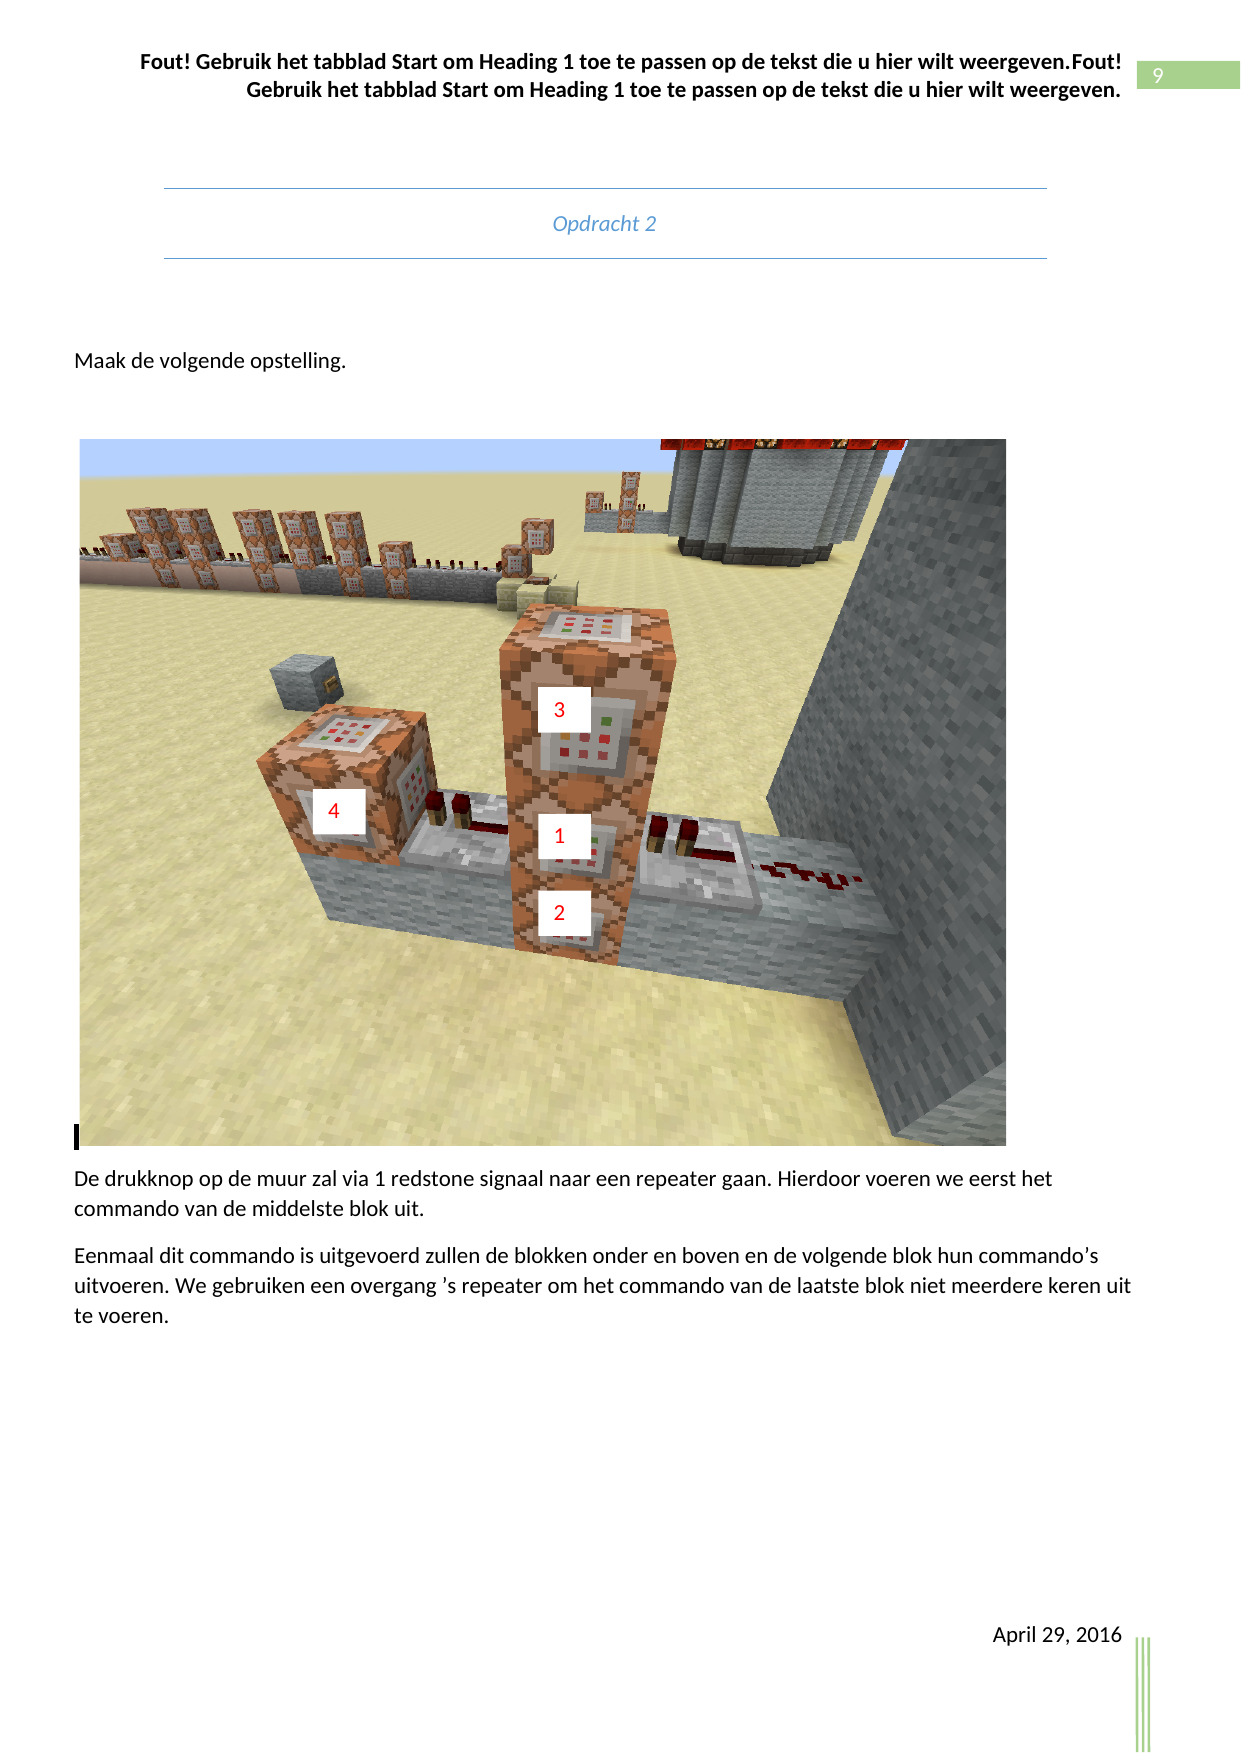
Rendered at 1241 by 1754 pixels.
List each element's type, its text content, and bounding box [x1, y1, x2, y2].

text Maak de volgende opstelling. [74, 346, 1137, 374]
text De drukknop op de muur zal via 1 redstone signaal naar een repeater gaan. Hierdoor voeren we eerst het commando van de middelste blok uit. [74, 1164, 1137, 1222]
picture [79, 439, 1007, 1146]
text Eenmaal dit commando is uitgevoerd zullen de blokken onder en boven en de volgende blok hun commando’s uitvoeren. We gebruiken een overgang ’s repeater om het commando van de laatste blok niet meerdere keren uit te voeren. [74, 1241, 1137, 1330]
text Opdracht 2 [164, 189, 1047, 258]
